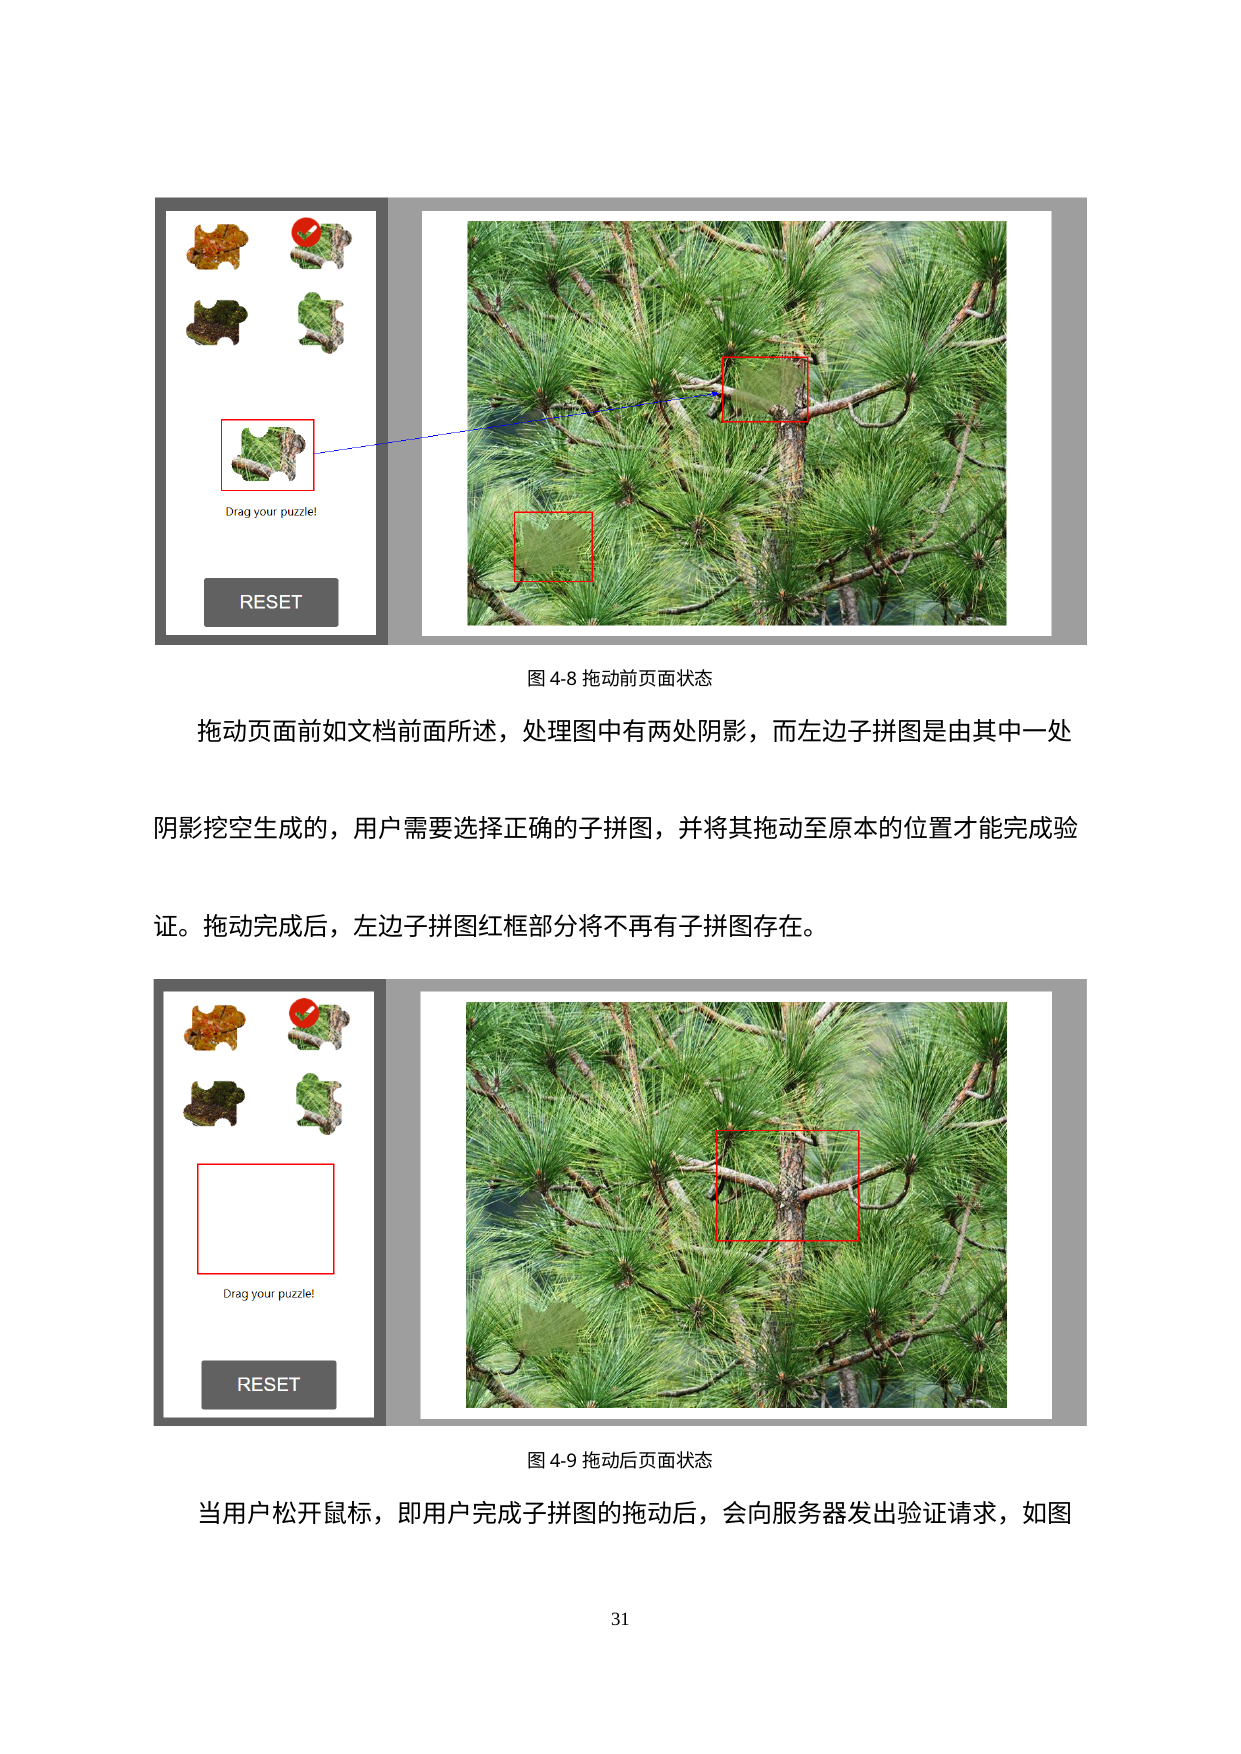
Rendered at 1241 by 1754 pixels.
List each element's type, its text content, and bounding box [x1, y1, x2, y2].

picture [153, 979, 1087, 1426]
text 图4-9 拖动后页面状态 [153, 1443, 1087, 1475]
text 图4-8 拖动前页面状态 [153, 661, 1087, 693]
text 拖动页面前如文档前面所述，处理图中有两处阴影，而左边子拼图是由其中一处阴影挖空生成的，用户需要选择正确的子拼图，并将其拖动至原本的位置才能完成验证。拖动完成后，左边子拼图红框部分将不再有子拼图存在。 [153, 697, 1087, 957]
picture [153, 195, 1087, 646]
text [153, 1479, 1087, 1544]
